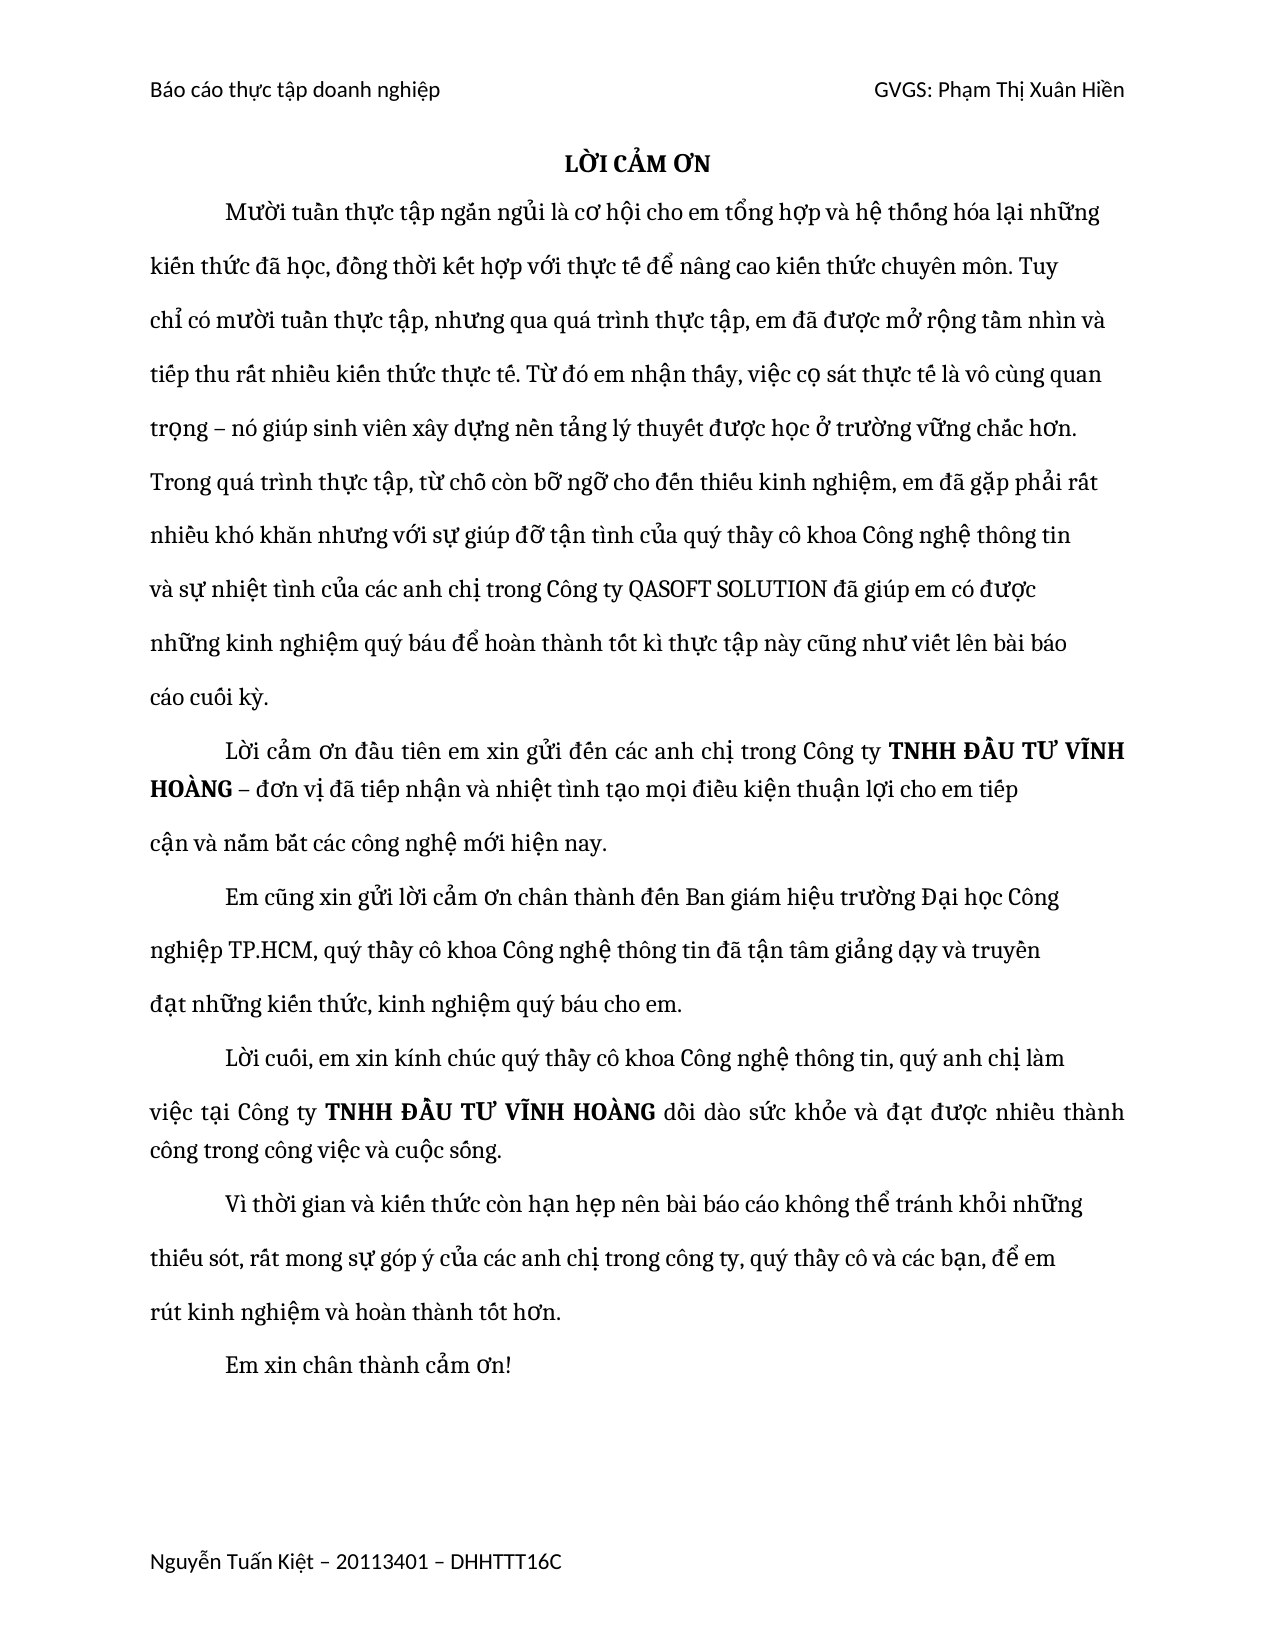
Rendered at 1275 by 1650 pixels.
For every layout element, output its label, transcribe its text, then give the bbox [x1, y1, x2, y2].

text cận và nắm bắt các công nghệ mới hiện nay. [150, 828, 1125, 857]
text Lời cảm ơn đầu tiên em xin gửi đến các anh chị trong Công ty TNHH ĐẦU TƯ VĨNH HOÀNG – đơn vị đã tiếp nhận và nhiệt tình tạo mọi điều kiện thuận lợi cho em tiếp [150, 737, 1125, 803]
text Vì thời gian và kiến thức còn hạn hẹp nên bài báo cáo không thể tránh khỏi những [150, 1189, 1125, 1218]
text Lời cuối, em xin kính chúc quý thầy cô khoa Công nghệ thông tin, quý anh chị làm [150, 1044, 1125, 1073]
text Mười tuần thực tập ngắn ngủi là cơ hội cho em tổng hợp và hệ thống hóa lại những [150, 198, 1125, 226]
text Em cũng xin gửi lời cảm ơn chân thành đến Ban giám hiệu trường Đại học Công [150, 882, 1125, 911]
text rút kinh nghiệm và hoàn thành tốt hơn. [150, 1297, 1125, 1326]
text nhiều khó khăn nhưng với sự giúp đỡ tận tình của quý thầy cô khoa Công nghệ thông tin [150, 521, 1125, 550]
text LỜI CẢM ƠN [150, 150, 1125, 179]
text cáo cuối kỳ. [150, 683, 1125, 712]
text thiếu sót, rất mong sự góp ý của các anh chị trong công ty, quý thầy cô và các bạn, để em [150, 1243, 1125, 1272]
text và sự nhiệt tình của các anh chị trong Công ty QASOFT SOLUTION đã giúp em có được [150, 575, 1125, 604]
text trọng – nó giúp sinh viên xây dựng nền tảng lý thuyết được học ở trường vững chắc hơn. [150, 413, 1125, 442]
text tiếp thu rất nhiều kiến thức thực tế. Từ đó em nhận thấy, việc cọ sát thực tế là vô cùng quan [150, 359, 1125, 388]
text đạt những kiến thức, kinh nghiệm quý báu cho em. [150, 990, 1125, 1019]
text Em xin chân thành cảm ơn! [150, 1351, 1125, 1380]
text những kinh nghiệm quý báu để hoàn thành tốt kì thực tập này cũng như viết lên bài báo [150, 629, 1125, 658]
text việc tại Công ty TNHH ĐẦU TƯ VĨNH HOÀNG dồi dào sức khỏe và đạt được nhiều thành công trong công việc và cuộc sống. [150, 1098, 1125, 1164]
text chỉ có mười tuần thực tập, nhưng qua quá trình thực tập, em đã được mở rộng tầm nhìn và [150, 306, 1125, 334]
text Trong quá trình thực tập, từ chỗ còn bỡ ngỡ cho đến thiếu kinh nghiệm, em đã gặp phải rất [150, 467, 1125, 496]
text kiến thức đã học, đồng thời kết hợp với thực tế để nâng cao kiến thức chuyên môn. Tuy [150, 252, 1125, 280]
text nghiệp TP.HCM, quý thầy cô khoa Công nghệ thông tin đã tận tâm giảng dạy và truyền [150, 936, 1125, 965]
